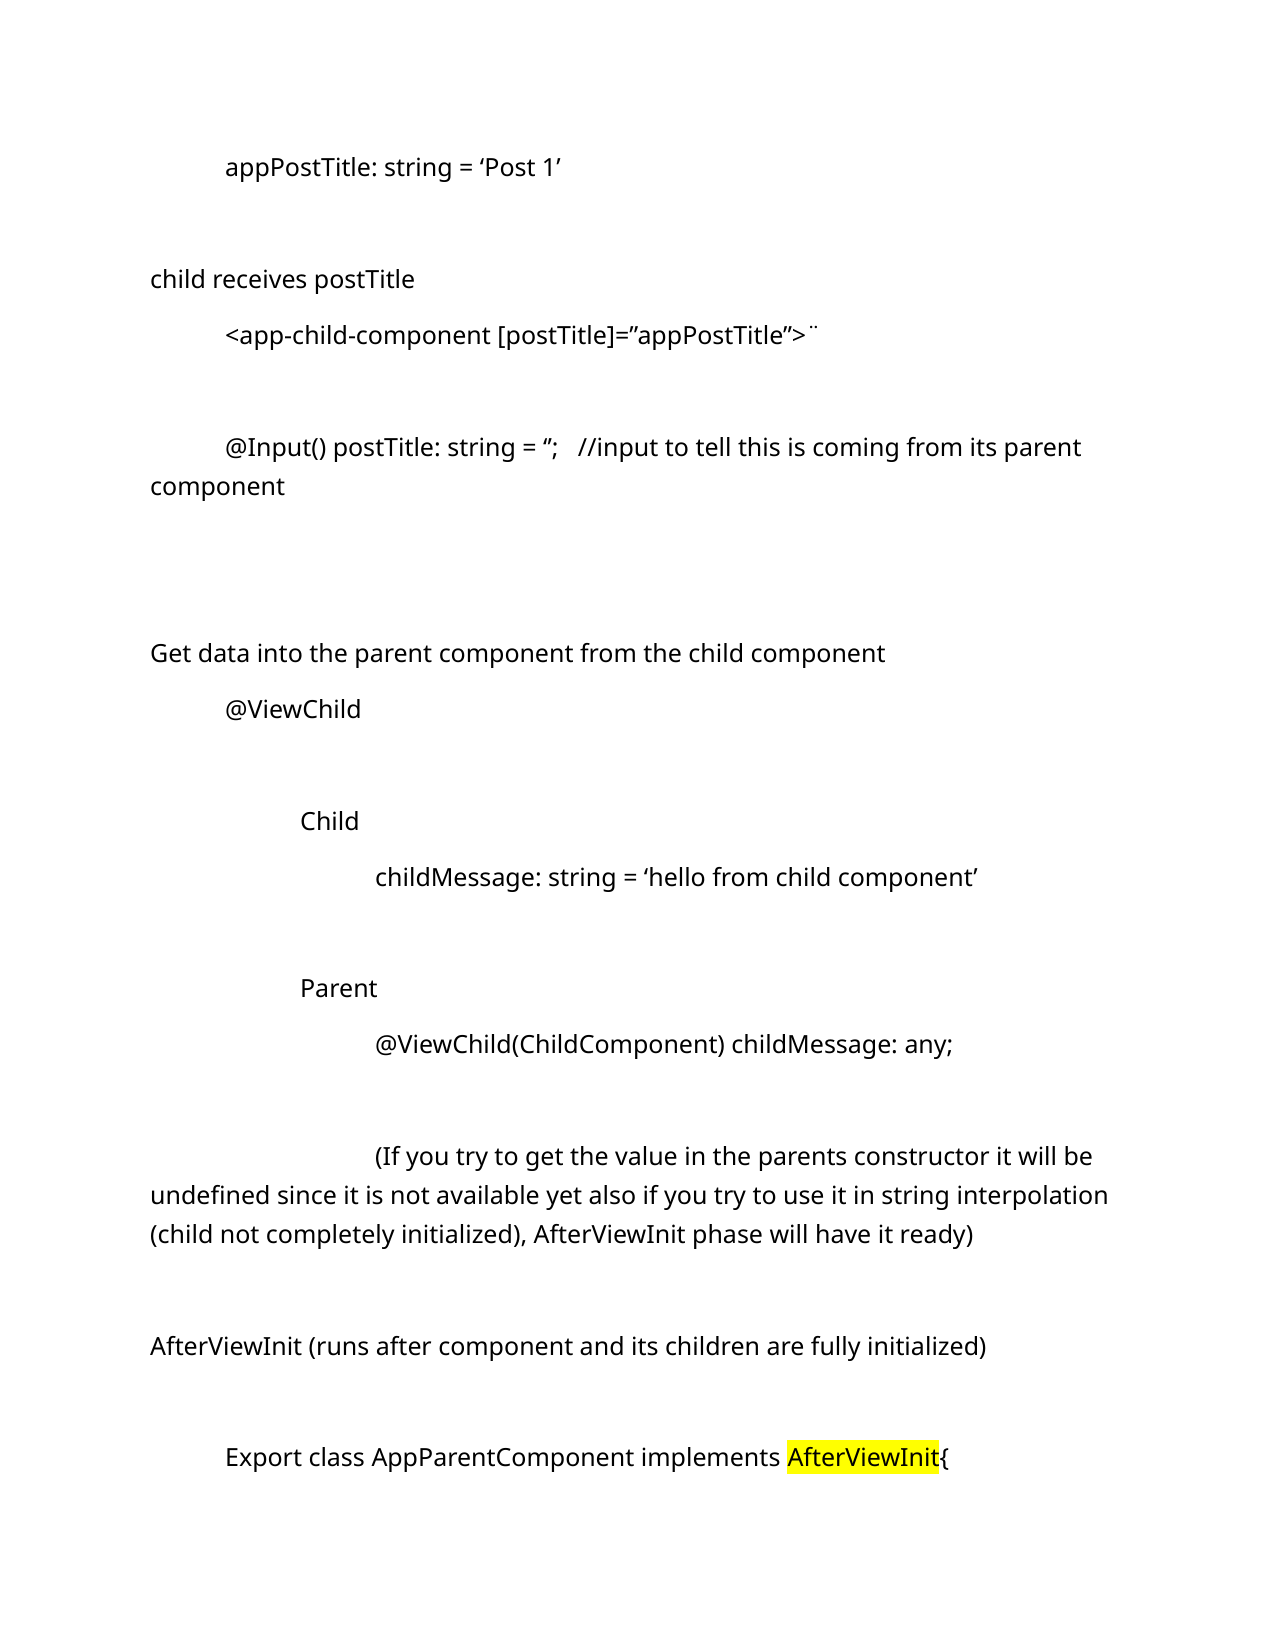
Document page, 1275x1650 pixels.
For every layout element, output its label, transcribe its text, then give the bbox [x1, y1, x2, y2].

text Parent [150, 971, 1125, 1005]
text Export class AppParentComponent implements AfterViewInit{ [150, 1440, 787, 1474]
text (If you try to get the value in the parents constructor it will be undefined since it is not available yet also if you try to use it in string interpolation (child not completely initialized), AfterViewInit phase will have it ready) [150, 1138, 1125, 1251]
text child receives postTitle [150, 262, 1125, 296]
text @ViewChild(ChildComponent) childMessage: any; [150, 1027, 1125, 1061]
text Export class AppParentComponent implements AfterViewInit{ [939, 1440, 1125, 1474]
text appPostTitle: string = ‘Post 1’ [150, 150, 1125, 184]
text Get data into the parent component from the child component [150, 636, 1125, 670]
text Child [150, 803, 1125, 837]
text <app-child-component [postTitle]=”appPostTitle”>¨ [150, 317, 1125, 352]
text @Input() postTitle: string = ‘’; //input to tell this is coming from its parent component [150, 429, 1125, 502]
text AfterViewInit (runs after component and its children are fully initialized) [150, 1328, 1125, 1362]
text @ViewChild [150, 692, 1125, 726]
text childMessage: string = ‘hello from child component’ [150, 859, 1125, 893]
